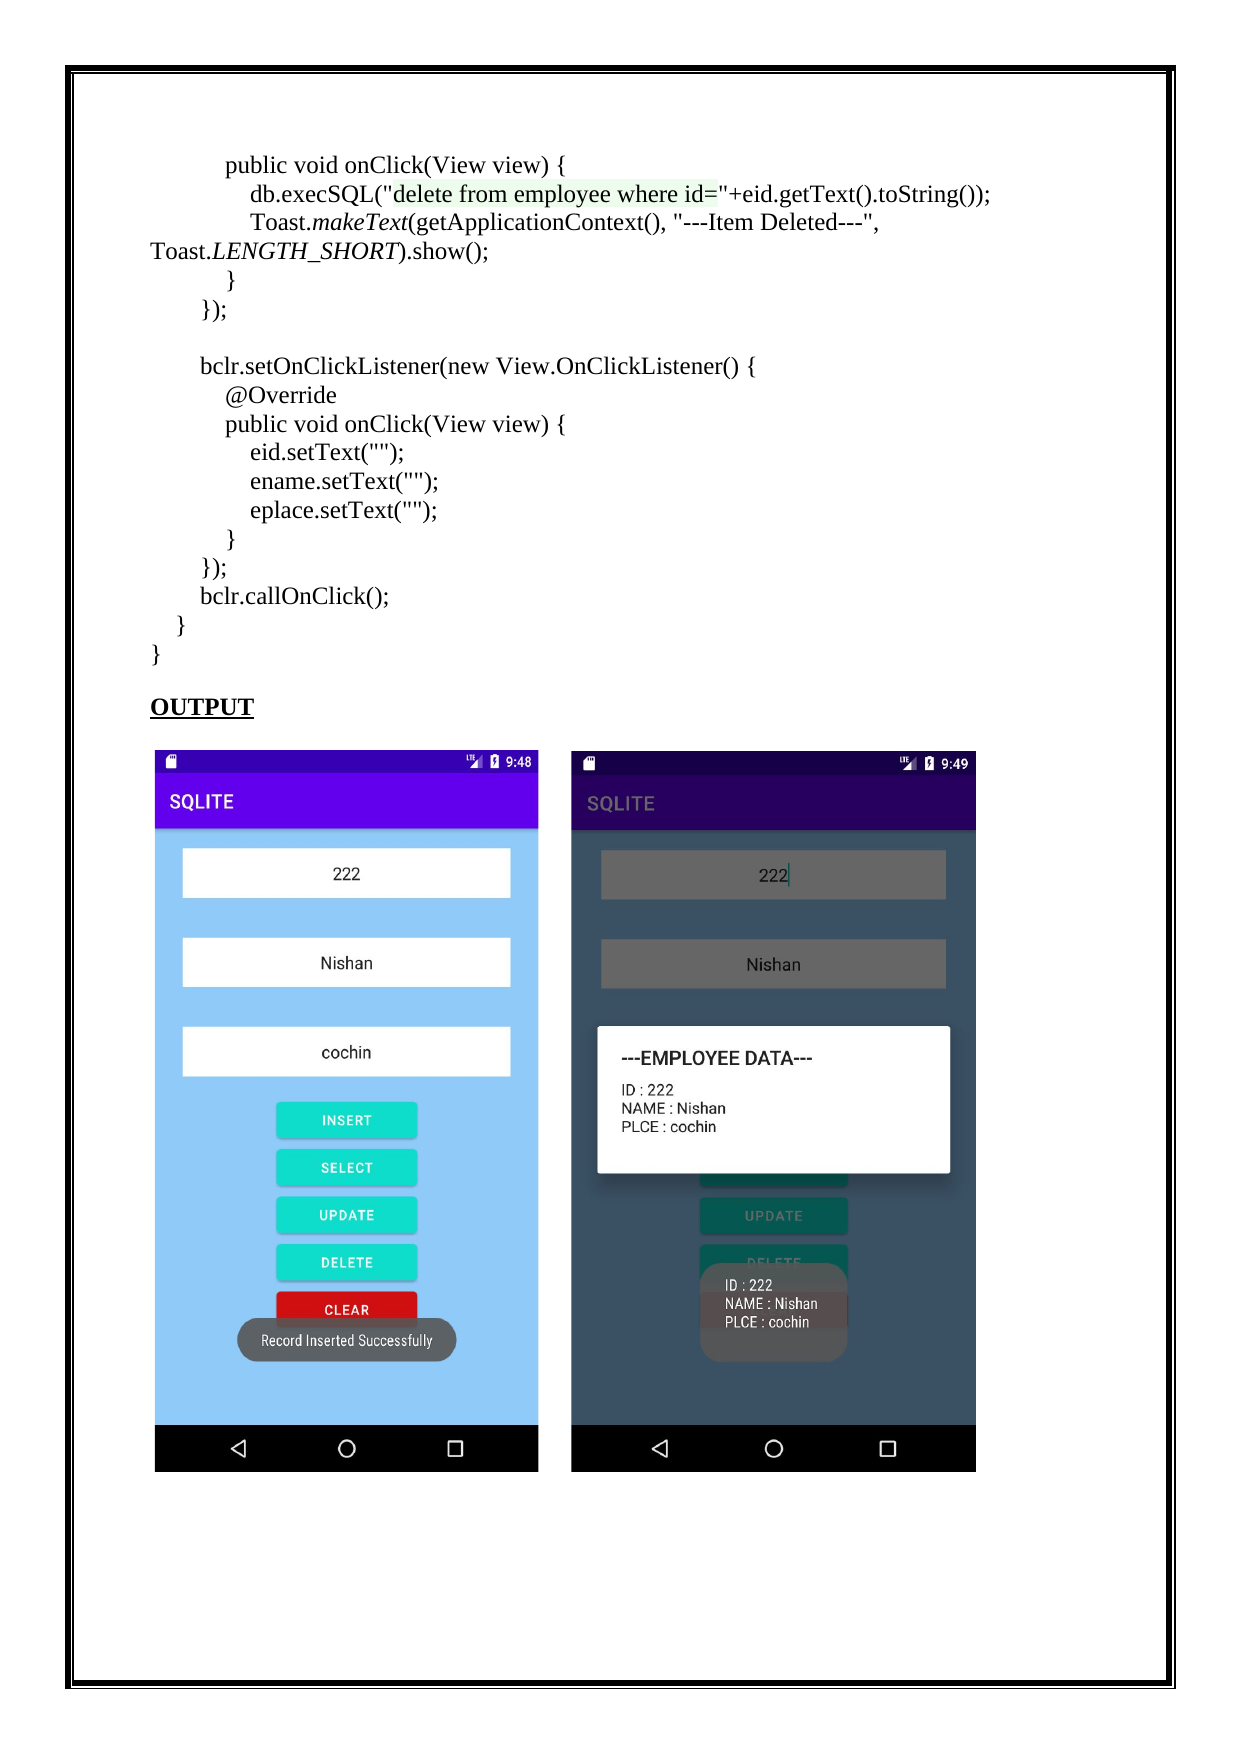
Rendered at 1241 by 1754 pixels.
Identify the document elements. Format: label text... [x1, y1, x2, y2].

picture [571, 751, 976, 1472]
picture [154, 750, 539, 1472]
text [150, 150, 1090, 667]
text OUTPUT [150, 692, 1090, 721]
